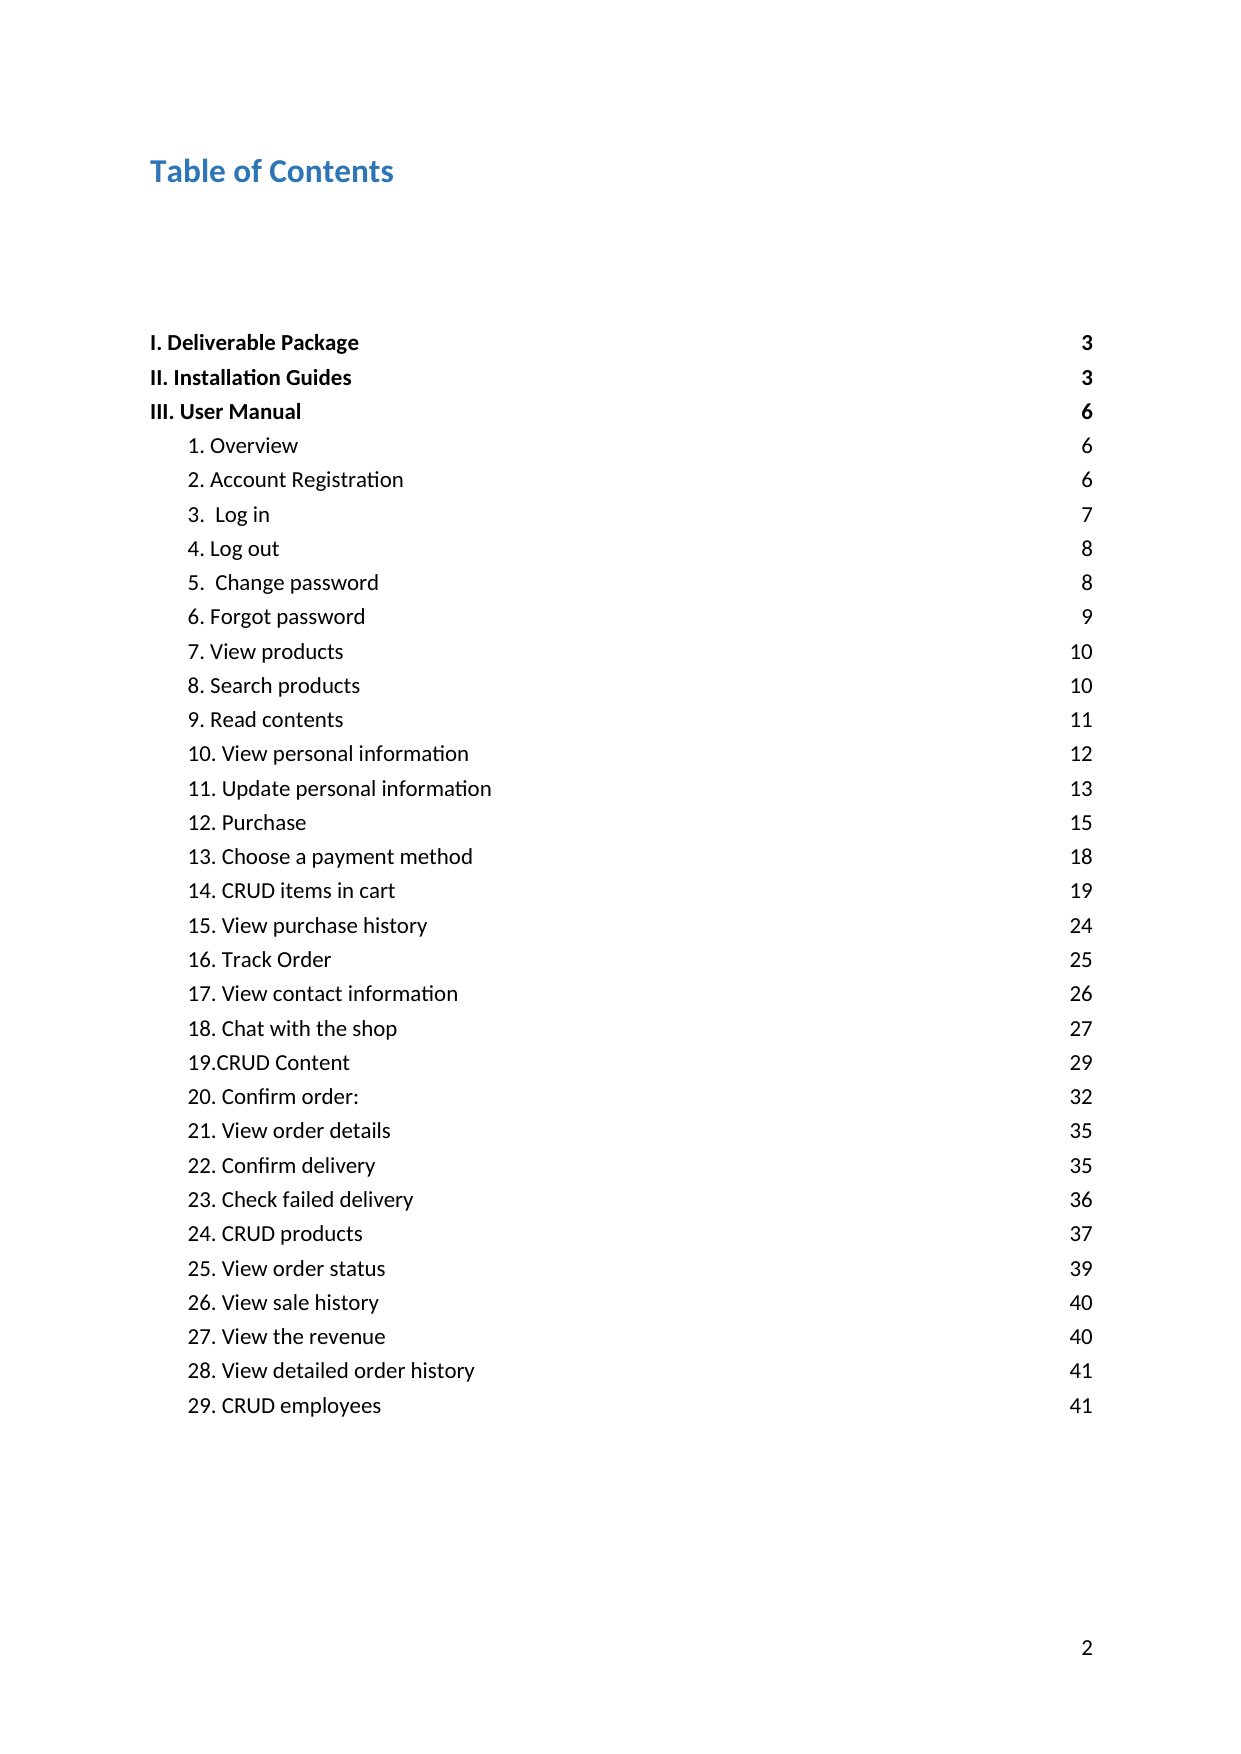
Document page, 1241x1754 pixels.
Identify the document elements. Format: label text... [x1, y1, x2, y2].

text Table of Contents [150, 150, 1093, 191]
